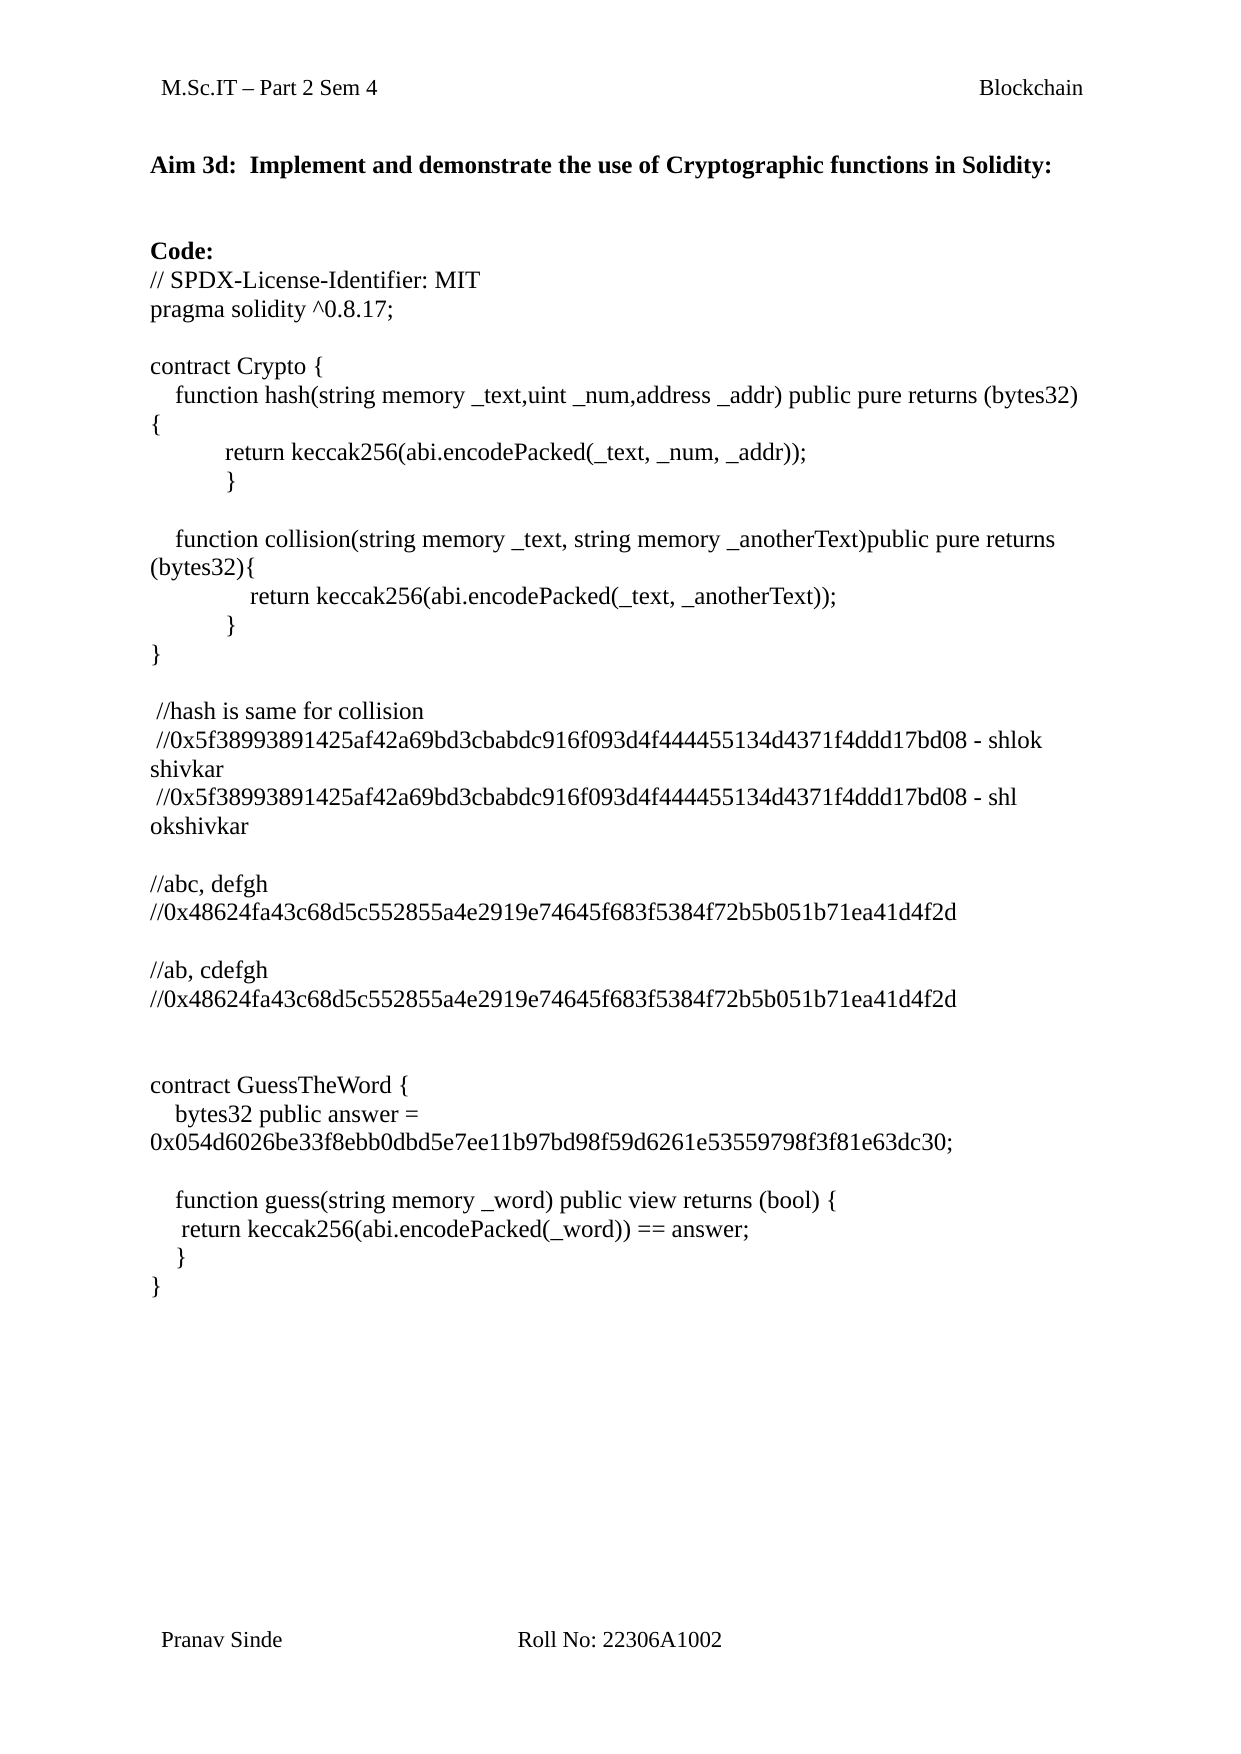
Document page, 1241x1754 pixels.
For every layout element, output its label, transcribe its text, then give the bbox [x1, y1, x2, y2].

text //0x5f38993891425af42a69bd3cbabdc916f093d4f444455134d4371f4ddd17bd08 - shlok shivkar [150, 725, 1090, 782]
text function hash(string memory _text,uint _num,address _addr) public pure returns (bytes32) { [150, 380, 1090, 437]
text Code: [150, 236, 1090, 265]
text } [150, 1242, 1090, 1271]
text bytes32 public answer = 0x054d6026be33f8ebb0dbd5e7ee11b97bd98f59d6261e53559798f3f81e63dc30; [150, 1099, 1090, 1156]
text Aim 3d: Implement and demonstrate the use of Cryptographic functions in Solidity: [150, 150, 1090, 179]
text } [150, 466, 1090, 495]
text contract Crypto { [150, 351, 1090, 380]
text return keccak256(abi.encodePacked(_text, _num, _addr)); [150, 437, 1090, 466]
text return keccak256(abi.encodePacked(_word)) == answer; [150, 1214, 1090, 1242]
text return keccak256(abi.encodePacked(_text, _anotherText)); [150, 581, 1090, 610]
text //0x5f38993891425af42a69bd3cbabdc916f093d4f444455134d4371f4ddd17bd08 - shl okshivkar [150, 782, 1090, 840]
text } [150, 639, 1090, 667]
text function collision(string memory _text, string memory _anotherText)public pure returns (bytes32){ [150, 524, 1090, 581]
text //abc, defgh [150, 869, 1090, 897]
text //0x48624fa43c68d5c552855a4e2919e74645f683f5384f72b5b051b71ea41d4f2d [150, 897, 1090, 926]
text } [150, 610, 1090, 639]
text pragma solidity ^0.8.17; [150, 294, 1090, 322]
text function guess(string memory _word) public view returns (bool) { [150, 1185, 1090, 1214]
text contract GuessTheWord { [150, 1070, 1090, 1099]
text //ab, cdefgh [150, 955, 1090, 984]
text //0x48624fa43c68d5c552855a4e2919e74645f683f5384f72b5b051b71ea41d4f2d [150, 984, 1090, 1012]
text //hash is same for collision [150, 696, 1090, 725]
text // SPDX-License-Identifier: MIT [150, 265, 1090, 294]
text } [150, 1271, 1090, 1300]
